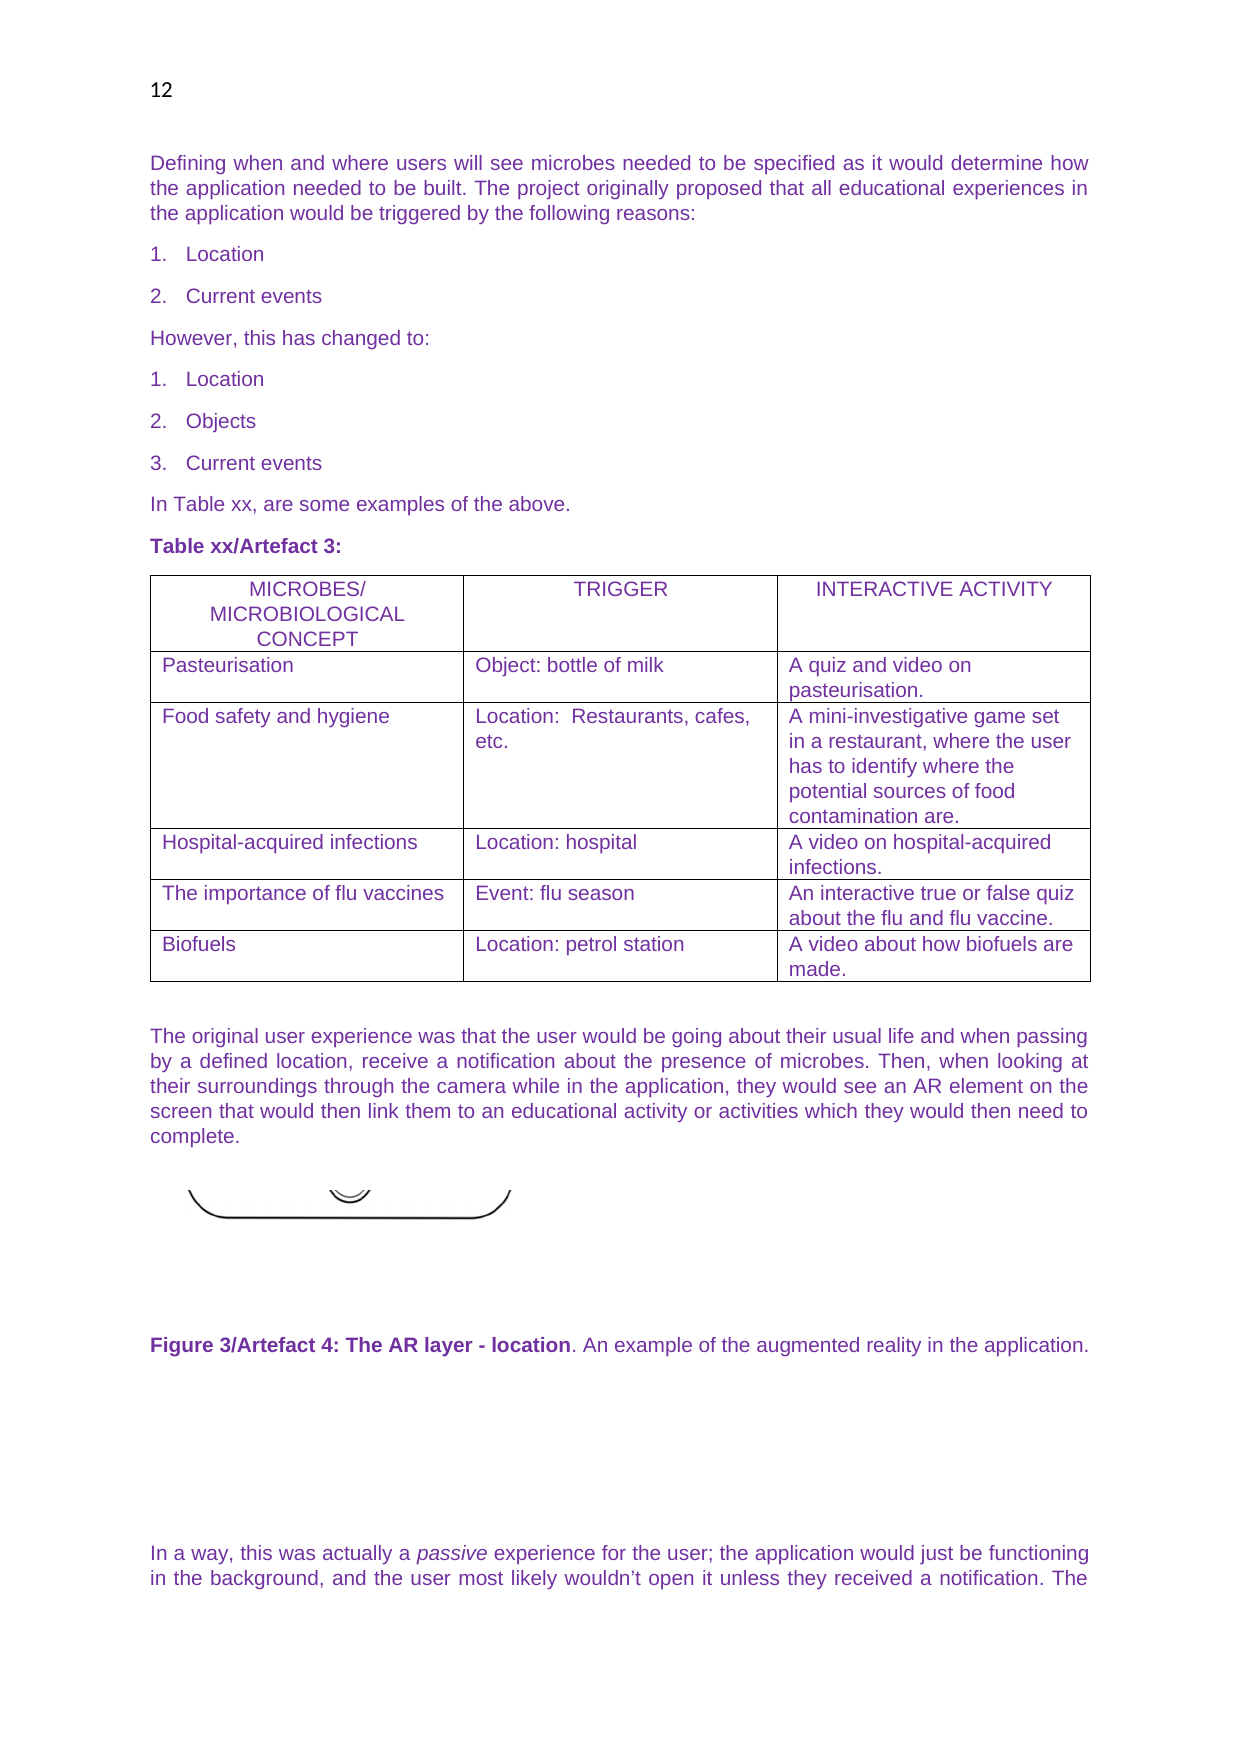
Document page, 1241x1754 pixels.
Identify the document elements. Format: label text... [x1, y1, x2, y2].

text However, this has changed to: [150, 325, 1090, 350]
table_cell A quiz and video on pasteurisation. [778, 652, 1090, 702]
table_cell Location: petrol station [464, 931, 777, 981]
text 1. Location [150, 367, 1090, 392]
table_cell An interactive true or false quiz about the flu and flu vaccine. [778, 880, 1090, 930]
table_header TRIGGER [464, 576, 777, 651]
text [150, 1541, 1090, 1591]
text The original user experience was that the user would be going about their usual life and when passing by a defined location, receive a notification about the presence of microbes. Then, when looking at their surroundings through the camera while in the application, they would see an AR element on the screen that would then link them to an educational activity or activities which they would then need to complete. [150, 1024, 1090, 1149]
text 3. Current events [150, 450, 1090, 475]
table_cell Food safety and hygiene [151, 703, 463, 828]
table_cell A video about how biofuels are made. [778, 931, 1090, 981]
table_cell Location: Restaurants, cafes, etc. [464, 703, 777, 828]
table_cell The importance of flu vaccines [151, 880, 463, 930]
table_cell Pasteurisation [151, 652, 463, 702]
table_cell A video on hospital-acquired infections. [778, 829, 1090, 879]
text Defining when and where users will see microbes needed to be specified as it would determine how the application needed to be built. The project originally proposed that all educational experiences in the application would be triggered by the following reasons: [150, 150, 1090, 225]
table_cell A mini-investigative game set in a restaurant, where the user has to identify where the potential sources of food contamination are. [778, 703, 1090, 828]
text Figure 3/Artefact 4: The AR layer - location. An example of the augmented reality in the application. [150, 1332, 1090, 1357]
text In Table xx, are some examples of the above. [150, 492, 1090, 517]
text 2. Objects [150, 408, 1090, 433]
table_header INTERACTIVE ACTIVITY [778, 576, 1090, 651]
table_cell Object: bottle of milk [464, 652, 777, 702]
text 1. Location [150, 242, 1090, 267]
table_header MICROBES/MICROBIOLOGICAL CONCEPT [151, 576, 463, 651]
table_cell Biofuels [151, 931, 463, 981]
text Table xx/Artefact 3: [150, 533, 1090, 558]
table_cell Hospital-acquired infections [151, 829, 463, 879]
table_cell Event: flu season [464, 880, 777, 930]
text 2. Current events [150, 283, 1090, 308]
table_cell Location: hospital [464, 829, 777, 879]
